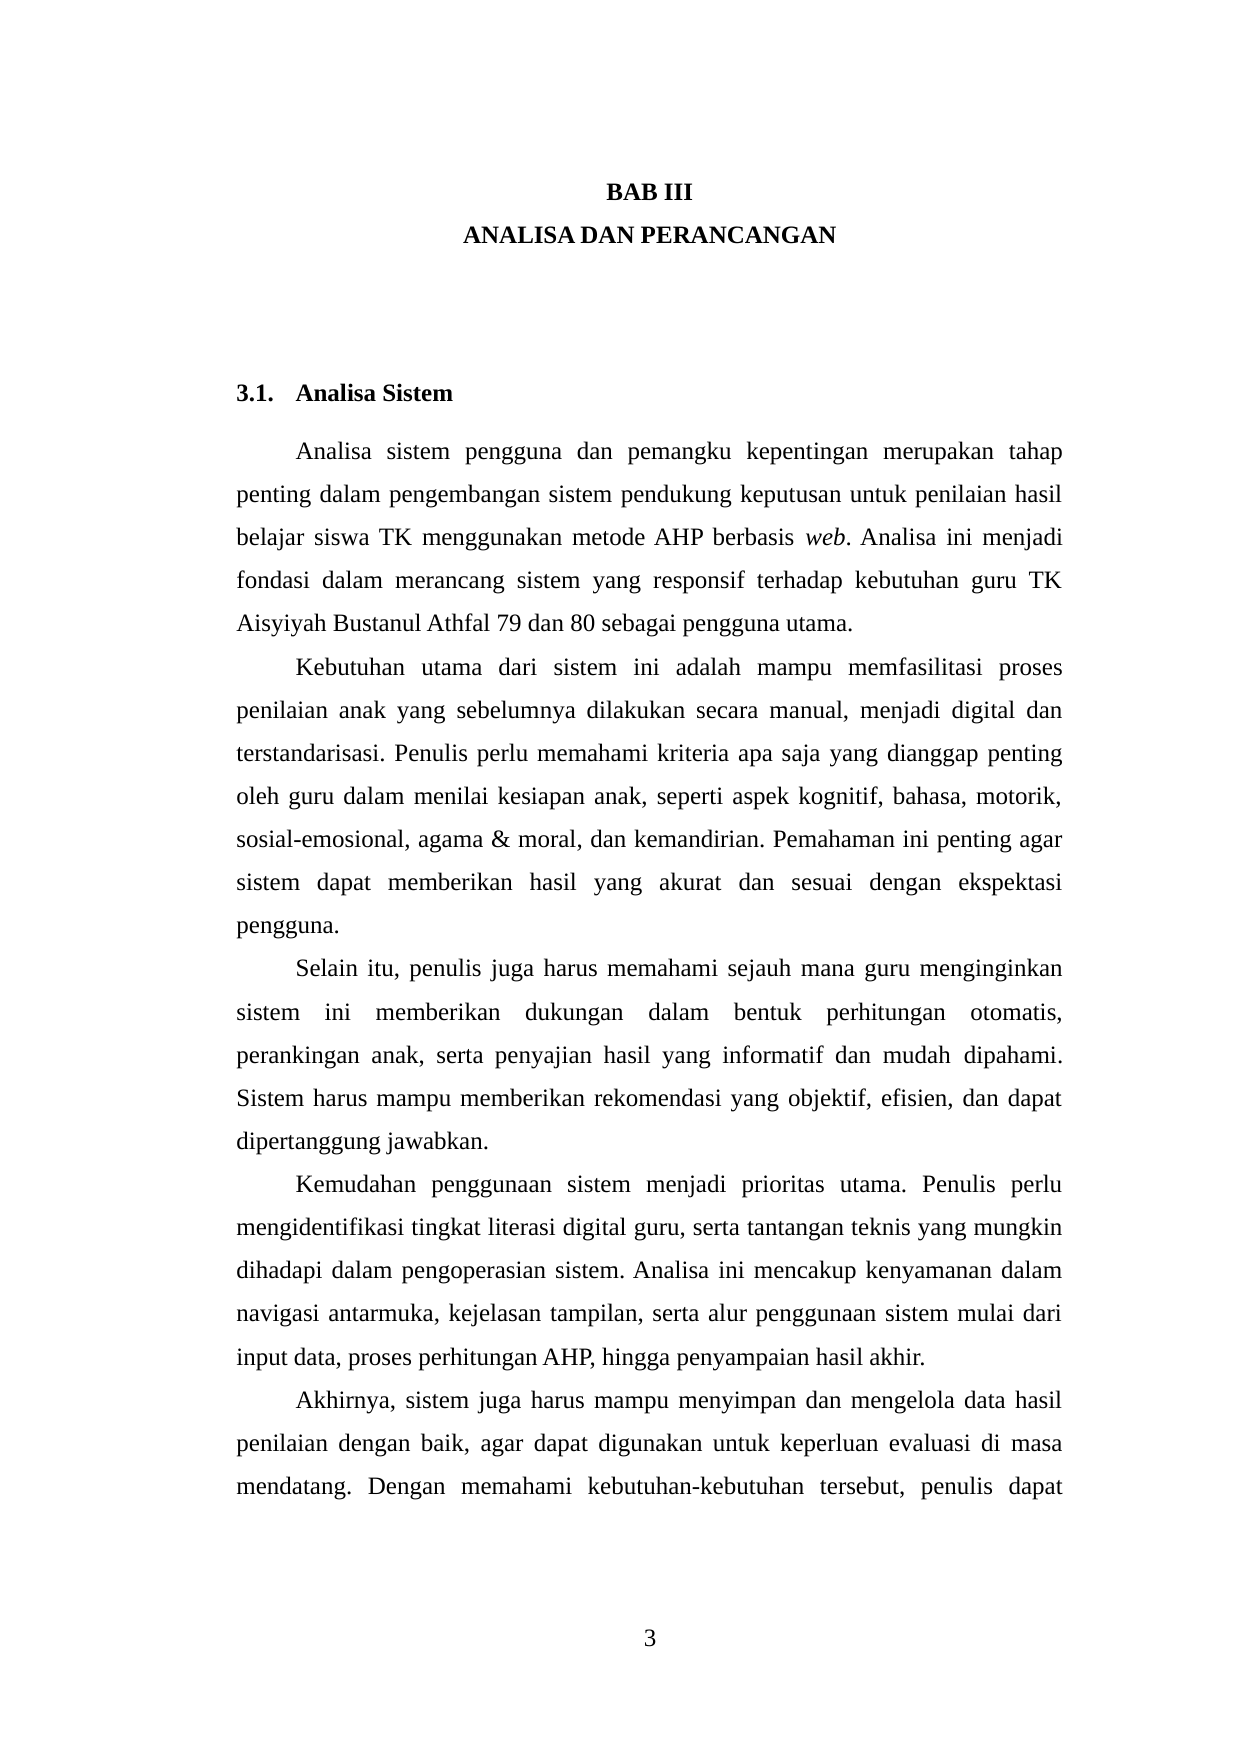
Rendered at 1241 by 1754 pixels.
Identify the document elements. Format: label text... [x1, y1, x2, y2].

subtitle BAB III ANALISA DAN PERANCANGAN [236, 177, 1063, 249]
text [236, 1385, 1063, 1500]
text Selain itu, penulis juga harus memahami sejauh mana guru menginginkan sistem ini memberikan dukungan dalam bentuk perhitungan otomatis, perankingan anak, serta penyajian hasil yang informatif dan mudah dipahami. Sistem harus mampu memberikan rekomendasi yang objektif, efisien, dan dapat dipertanggung jawabkan. [236, 953, 1063, 1155]
subtitle Analisa Sistem [236, 378, 1063, 407]
text Kebutuhan utama dari sistem ini adalah mampu memfasilitasi proses penilaian anak yang sebelumnya dilakukan secara manual, menjadi digital dan terstandarisasi. Penulis perlu memahami kriteria apa saja yang dianggap penting oleh guru dalam menilai kesiapan anak, seperti aspek kognitif, bahasa, motorik, sosial-emosional, agama & moral, dan kemandirian. Pemahaman ini penting agar sistem dapat memberikan hasil yang akurat dan sesuai dengan ekspektasi pengguna. [236, 652, 1063, 939]
text Analisa sistem pengguna dan pemangku kepentingan merupakan tahap penting dalam pengembangan sistem pendukung keputusan untuk penilaian hasil belajar siswa TK menggunakan metode AHP berbasis web. Analisa ini menjadi fondasi dalam merancang sistem yang responsif terhadap kebutuhan guru TK Aisyiyah Bustanul Athfal 79 dan 80 sebagai pengguna utama. [236, 436, 1063, 637]
text Kemudahan penggunaan sistem menjadi prioritas utama. Penulis perlu mengidentifikasi tingkat literasi digital guru, serta tantangan teknis yang mungkin dihadapi dalam pengoperasian sistem. Analisa ini mencakup kenyamanan dalam navigasi antarmuka, kejelasan tampilan, serta alur penggunaan sistem mulai dari input data, proses perhitungan AHP, hingga penyampaian hasil akhir. [236, 1169, 1063, 1370]
